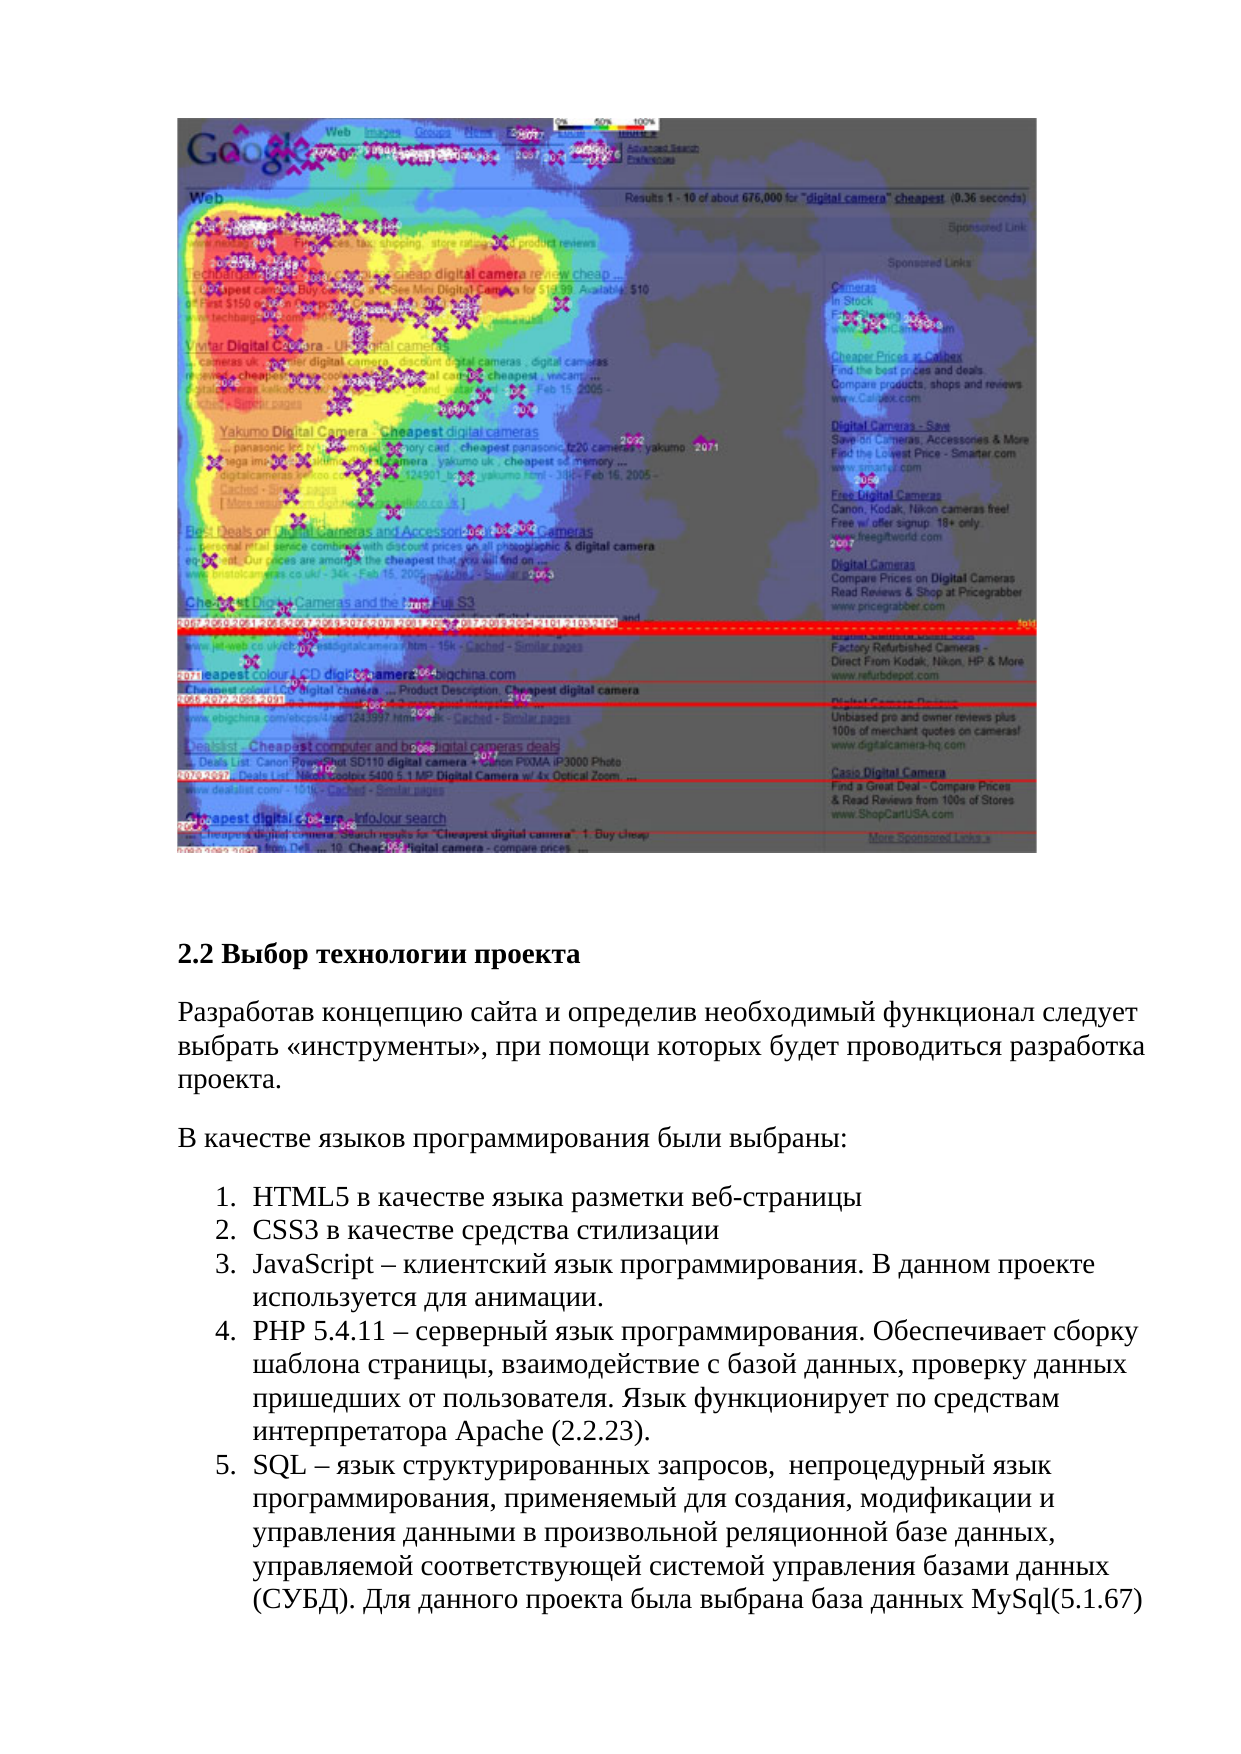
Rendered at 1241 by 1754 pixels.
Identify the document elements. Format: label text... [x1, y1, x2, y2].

list HTML5 в качестве языка разметки веб-страницы [215, 1179, 1152, 1212]
picture [177, 118, 1037, 853]
list CSS3 в качестве средства стилизации [215, 1212, 1152, 1246]
text 2.2 Выбор технологии проекта [177, 936, 1152, 969]
list SQL – язык структурированных запросов, непроцедурный язык программирования, применяемый для создания, модификации и управления данными в произвольной реляционной базе данных, управляемой соответствующей системой управления базами данных (СУБД). Для данного проекта была выбрана база данных MySql(5.1.67) [215, 1447, 1152, 1615]
list JavaScript – клиентский язык программирования. В данном проекте используется для анимации. [215, 1246, 1152, 1313]
text В качестве языков программирования были выбраны: [177, 1120, 1152, 1154]
text Разработав концепцию сайта и определив необходимый функционал следует выбрать «инструменты», при помощи которых будет проводиться разработка проекта. [177, 994, 1152, 1095]
list PHP 5.4.11 – серверный язык программирования. Обеспечивает сборку шаблона страницы, взаимодействие с базой данных, проверку данных пришедших от пользователя. Язык функционирует по средствам интерпретатора Apache (2.2.23). [215, 1313, 1152, 1447]
